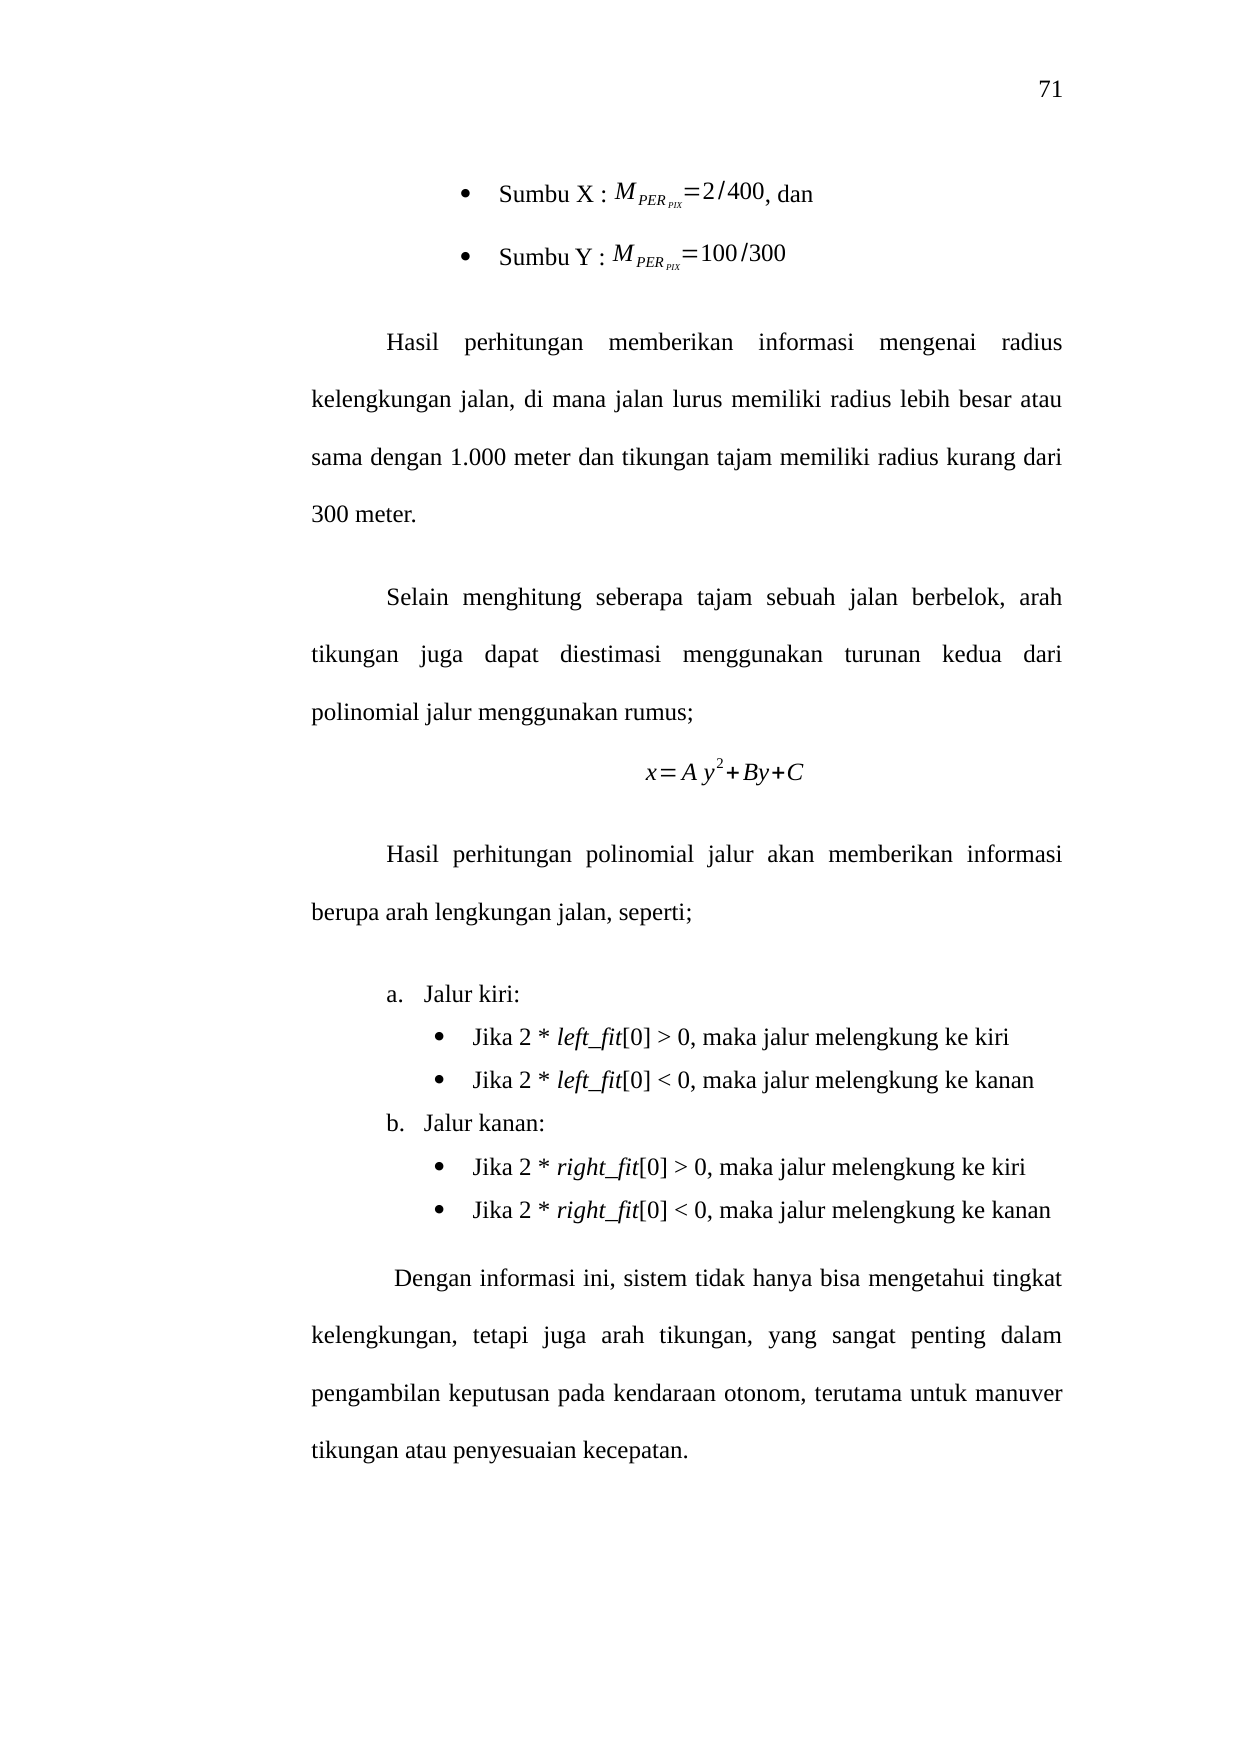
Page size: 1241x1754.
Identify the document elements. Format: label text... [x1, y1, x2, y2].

text Selain menghitung seberapa tajam sebuah jalan berbelok, arah tikungan juga dapat diestimasi menggunakan turunan kedua dari polinomial jalur menggunakan rumus; [311, 582, 1063, 726]
text Hasil perhitungan polinomial jalur akan memberikan informasi berupa arah lengkungan jalan, seperti; [311, 839, 1063, 925]
list Jika 2 * right_fit[0] > 0, maka jalur melengkung ke kiri [435, 1152, 1063, 1180]
list Jalur kiri: [386, 979, 1063, 1008]
text Dengan informasi ini, sistem tidak hanya bisa mengetahui tingkat kelengkungan, tetapi juga arah tikungan, yang sangat penting dalam pengambilan keputusan pada kendaraan otonom, terutama untuk manuver tikungan atau penyesuaian kecepatan. [311, 1263, 1063, 1464]
list Jika 2 * right_fit[0] < 0, maka jalur melengkung ke kanan [435, 1195, 1063, 1223]
list Jalur kanan: [386, 1108, 1063, 1137]
list Sumbu X : , dan [461, 177, 1063, 211]
list Jika 2 * left_fit[0] < 0, maka jalur melengkung ke kanan [435, 1065, 1063, 1094]
text Hasil perhitungan memberikan informasi mengenai radius kelengkungan jalan, di mana jalan lurus memiliki radius lebih besar atau sama dengan 1.000 meter dan tikungan tajam memiliki radius kurang dari 300 meter. [311, 327, 1063, 528]
list Jika 2 * left_fit[0] > 0, maka jalur melengkung ke kiri [435, 1022, 1063, 1051]
list Sumbu Y : [461, 239, 1063, 273]
